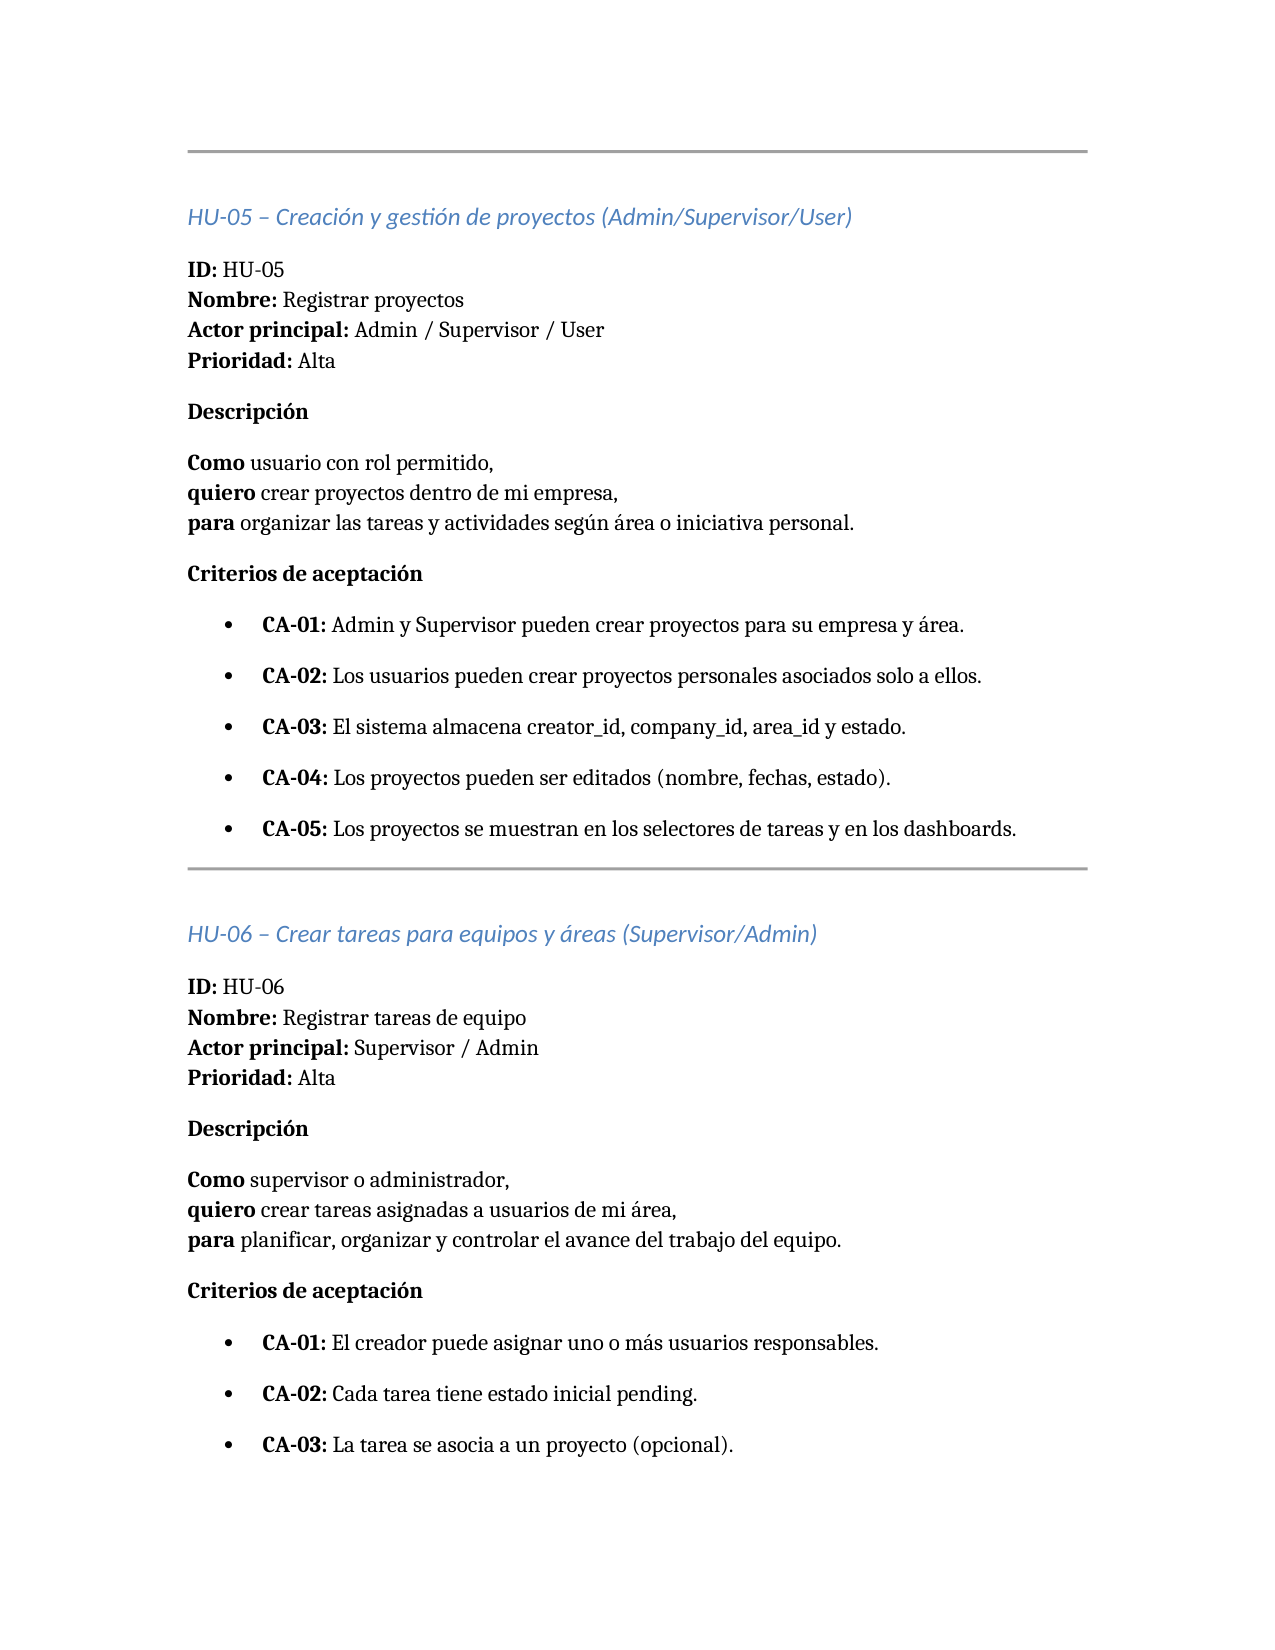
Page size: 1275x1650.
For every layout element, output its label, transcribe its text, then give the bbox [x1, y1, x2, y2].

subtitle HU-05 – Creación y gestión de proyectos (Admin/Supervisor/User) [187, 201, 1087, 232]
text ID: HU-06 Nombre: Registrar tareas de equipo Actor principal: Supervisor / Admin Prioridad: Alta [187, 974, 1087, 1091]
text ID: HU-05 Nombre: Registrar proyectos Actor principal: Admin / Supervisor / User Prioridad: Alta [187, 257, 1087, 374]
text Descripción [187, 398, 1087, 425]
list CA-03: El sistema almacena creator_id, company_id, area_id y estado. [225, 714, 1087, 741]
text Como usuario con rol permitido, quiero crear proyectos dentro de mi empresa, para organizar las tareas y actividades según área o iniciativa personal. [187, 449, 1087, 536]
list CA-05: Los proyectos se muestran en los selectores de tareas y en los dashboards. [225, 816, 1087, 843]
list CA-01: El creador puede asignar uno o más usuarios responsables. [225, 1329, 1087, 1356]
text Criterios de aceptación [187, 1278, 1087, 1305]
list CA-02: Los usuarios pueden crear proyectos personales asociados solo a ellos. [225, 663, 1087, 689]
list CA-02: Cada tarea tiene estado inicial pending. [225, 1380, 1087, 1407]
text Descripción [187, 1116, 1087, 1142]
text Criterios de aceptación [187, 561, 1087, 587]
list CA-01: Admin y Supervisor pueden crear proyectos para su empresa y área. [225, 612, 1087, 638]
text Como supervisor o administrador, quiero crear tareas asignadas a usuarios de mi área, para planificar, organizar y controlar el avance del trabajo del equipo. [187, 1167, 1087, 1254]
list CA-04: Los proyectos pueden ser editados (nombre, fechas, estado). [225, 765, 1087, 792]
subtitle HU-06 – Crear tareas para equipos y áreas (Supervisor/Admin) [187, 918, 1087, 949]
list CA-03: La tarea se asocia a un proyecto (opcional). [225, 1431, 1087, 1458]
